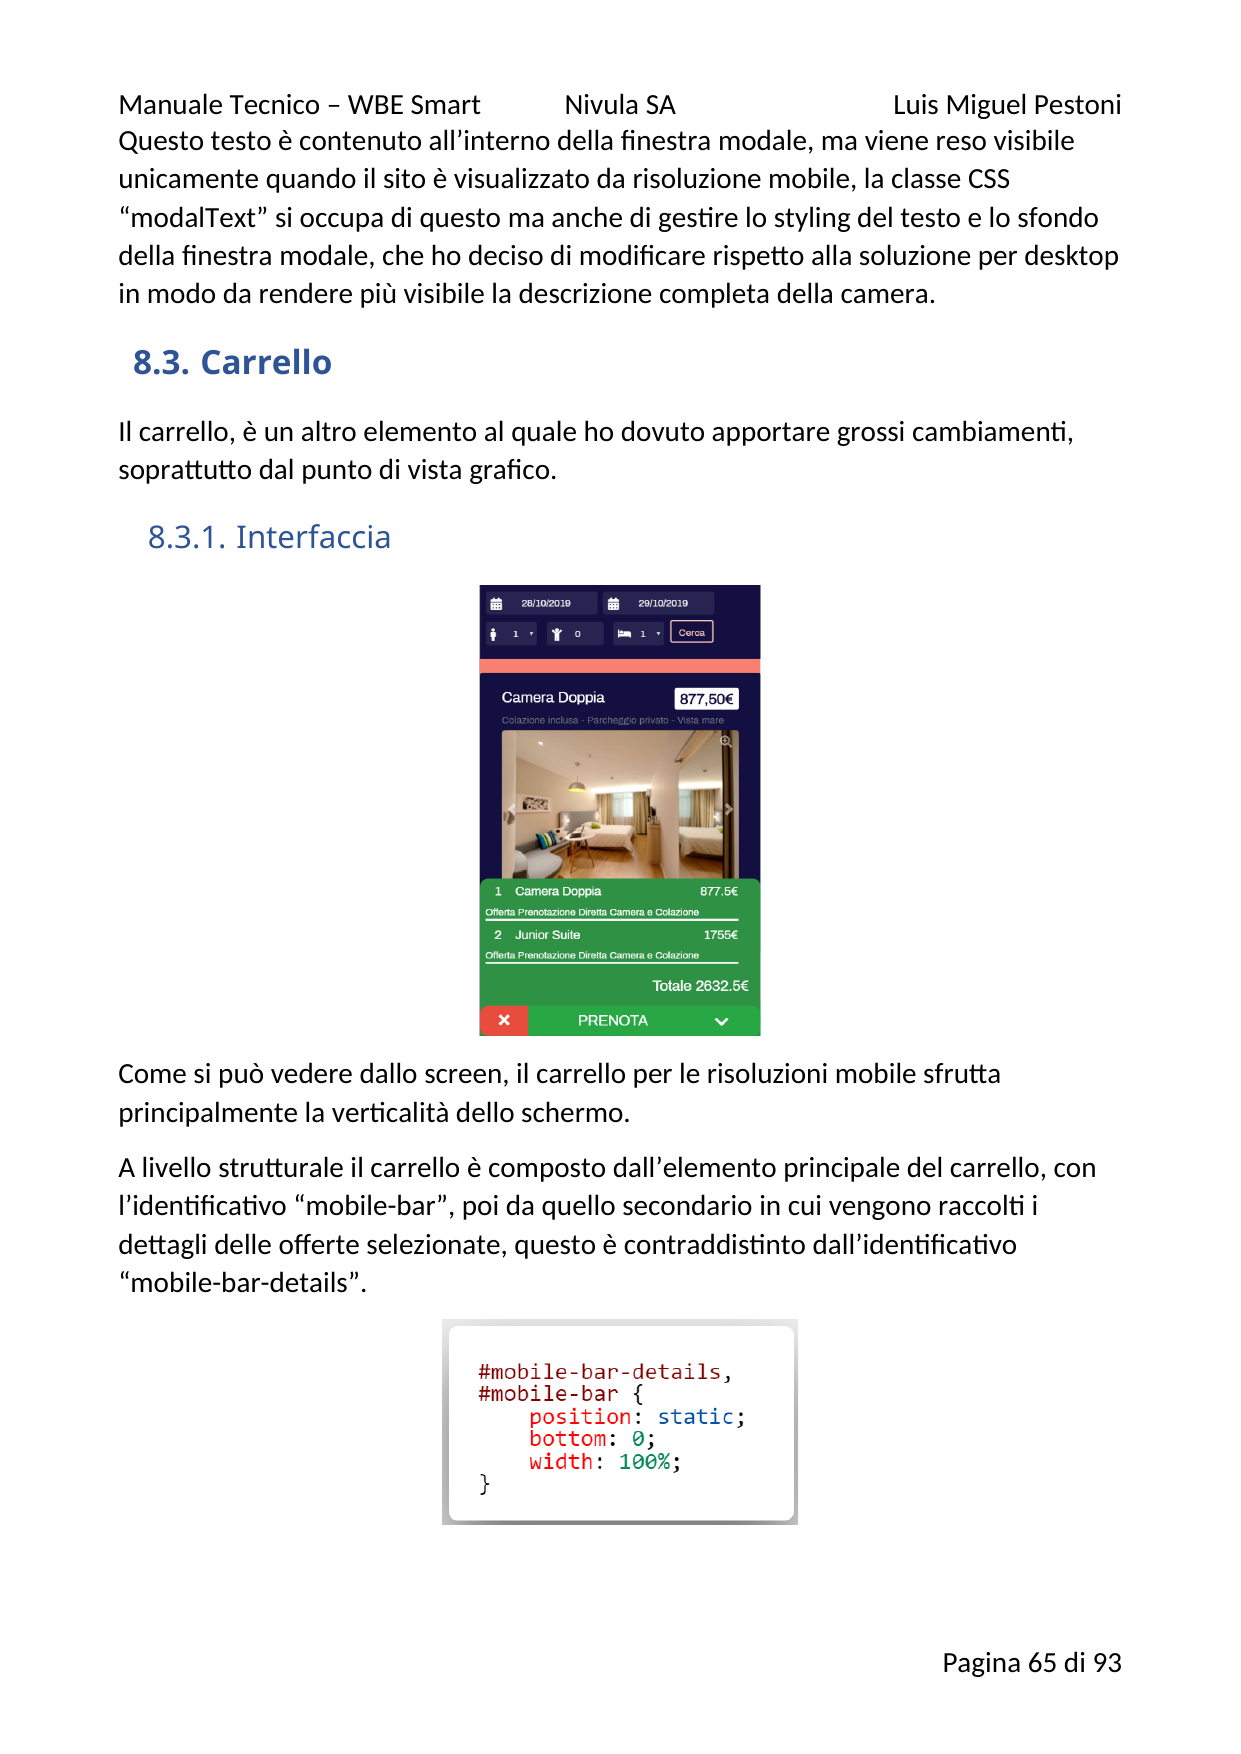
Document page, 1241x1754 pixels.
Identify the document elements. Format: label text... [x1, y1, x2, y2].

text Come si può vedere dallo screen, il carrello per le risoluzioni mobile sfrutta principalmente la verticalità dello schermo. [118, 1056, 1122, 1129]
picture [479, 585, 761, 1036]
text Questo testo è contenuto all’interno della finestra modale, ma viene reso visibile unicamente quando il sito è visualizzato da risoluzione mobile, la classe CSS “modalText” si occupa di questo ma anche di gestire lo styling del testo e lo sfondo della finestra modale, che ho deciso di modificare rispetto alla soluzione per desktop in modo da rendere più visibile la descrizione completa della camera. [118, 122, 1122, 311]
subtitle Interfaccia [148, 515, 1122, 557]
text A livello strutturale il carrello è composto dall’elemento principale del carrello, con l’identificativo “mobile-bar”, poi da quello secondario in cui vengono raccolti i dettagli delle offerte selezionate, questo è contraddistinto dall’identificativo “mobile-bar-details”. [118, 1149, 1122, 1300]
picture [442, 1319, 799, 1525]
subtitle Carrello [133, 339, 1122, 384]
text Il carrello, è un altro elemento al quale ho dovuto apportare grossi cambiamenti, soprattutto dal punto di vista grafico. [118, 413, 1122, 487]
